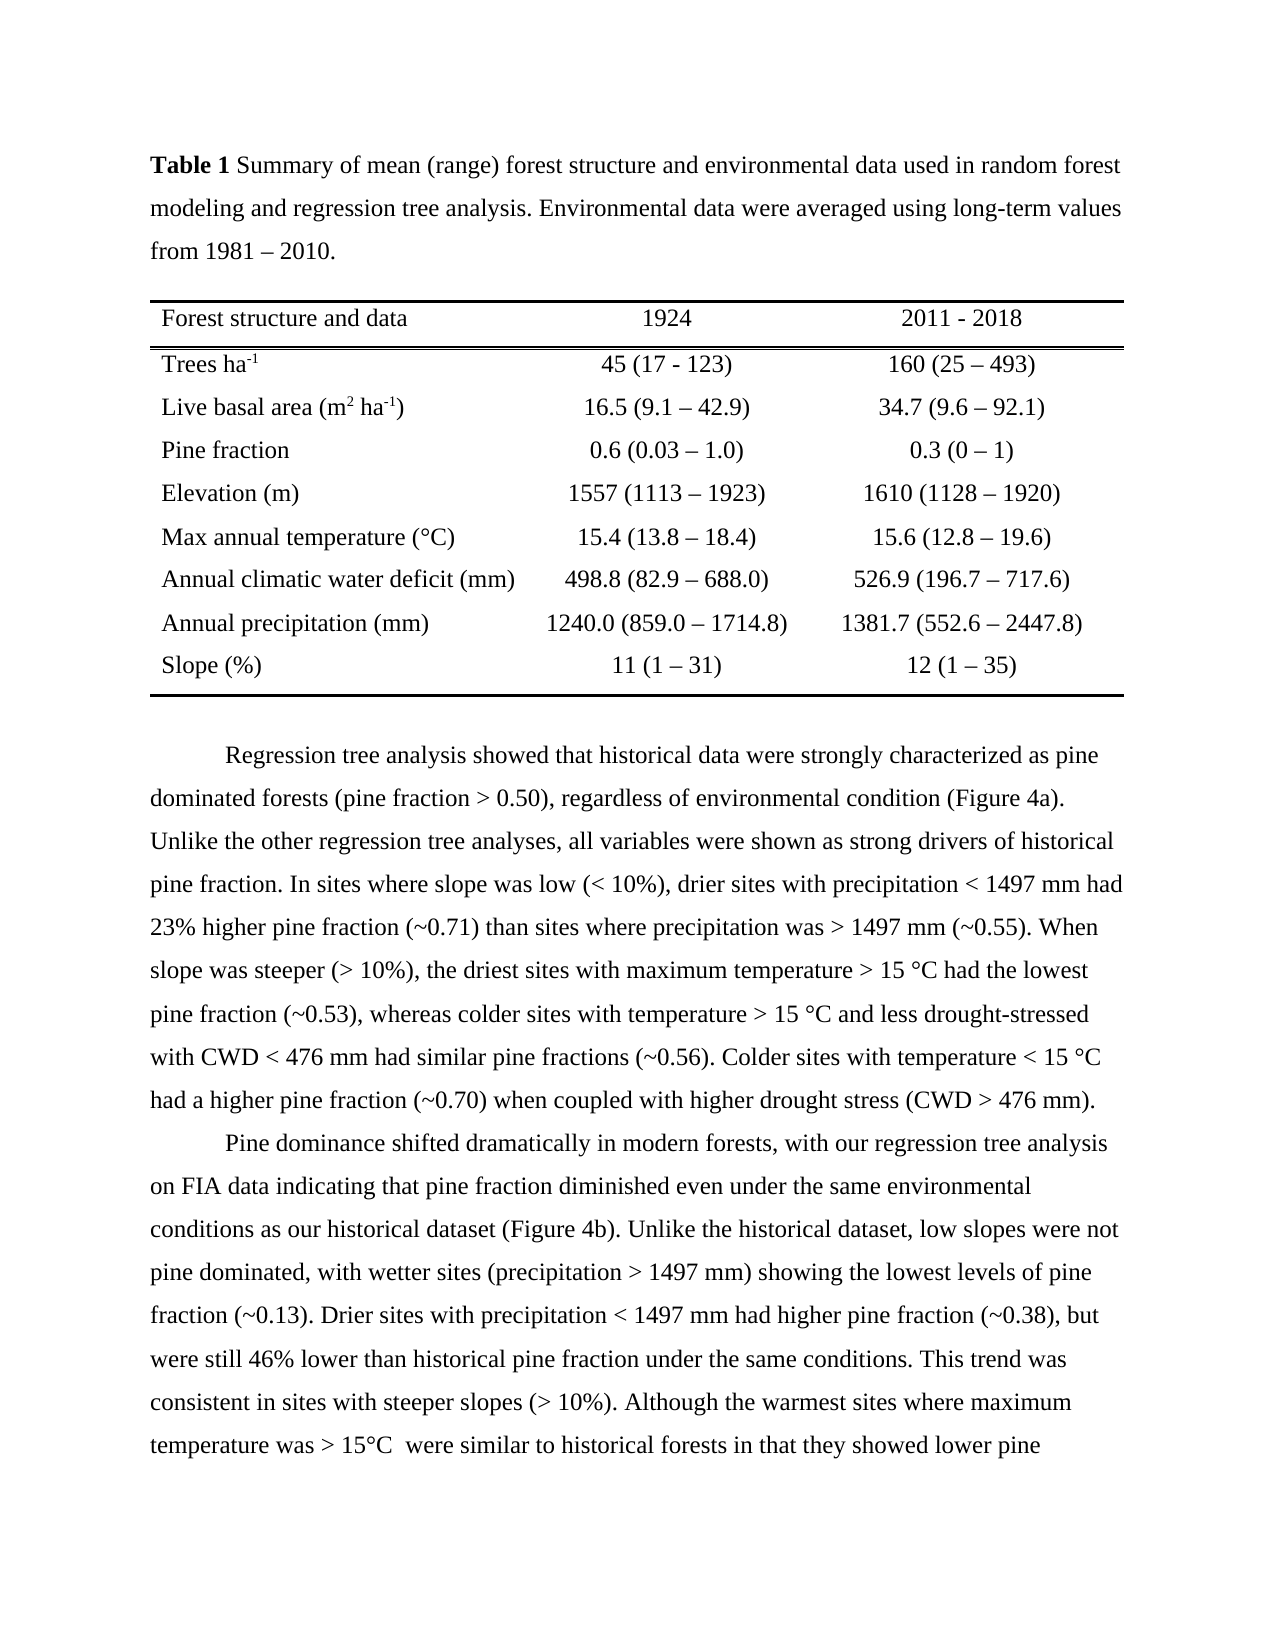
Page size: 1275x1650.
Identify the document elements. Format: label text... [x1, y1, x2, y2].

table_cell 45 (17 - 123) [534, 350, 799, 392]
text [150, 1128, 1125, 1459]
table_cell 16.5 (9.1 – 42.9) [534, 393, 799, 436]
table_cell Elevation (m) [150, 479, 534, 522]
table_header Forest structure and data [150, 303, 534, 346]
table_cell 0.6 (0.03 – 1.0) [534, 436, 799, 478]
table_cell Live basal area (m2 ha-1) [150, 393, 534, 436]
table_cell 498.8 (82.9 – 688.0) [534, 565, 799, 608]
table_cell 11 (1 – 31) [534, 651, 799, 694]
table_cell Pine fraction [150, 436, 534, 478]
table_cell 34.7 (9.6 – 92.1) [799, 393, 1124, 436]
table_cell Annual climatic water deficit (mm) [150, 565, 534, 608]
table_cell 1610 (1128 – 1920) [799, 479, 1124, 522]
table_cell 1381.7 (552.6 – 2447.8) [799, 608, 1124, 651]
table_cell Max annual temperature (°C) [150, 522, 534, 564]
table_cell 160 (25 – 493) [799, 350, 1124, 392]
table_cell 15.4 (13.8 – 18.4) [534, 522, 799, 564]
table_header 2011 - 2018 [799, 303, 1124, 346]
table_cell 12 (1 – 35) [799, 651, 1124, 694]
table_cell Trees ha-1 [150, 350, 534, 392]
table_cell 0.3 (0 – 1) [799, 436, 1124, 478]
table_header 1924 [534, 303, 799, 346]
table_cell Slope (%) [150, 651, 534, 694]
table_cell 526.9 (196.7 – 717.6) [799, 565, 1124, 608]
table_cell 1557 (1113 – 1923) [534, 479, 799, 522]
table_cell 1240.0 (859.0 – 1714.8) [534, 608, 799, 651]
table_cell 15.6 (12.8 – 19.6) [799, 522, 1124, 564]
text Regression tree analysis showed that historical data were strongly characterized as pine dominated forests (pine fraction > 0.50), regardless of environmental condition (Figure 4a). Unlike the other regression tree analyses, all variables were shown as strong drivers of historical pine fraction. In sites where slope was low (< 10%), drier sites with precipitation < 1497 mm had 23% higher pine fraction (~0.71) than sites where precipitation was > 1497 mm (~0.55). When slope was steeper (> 10%), the driest sites with maximum temperature > 15 °C had the lowest pine fraction (~0.53), whereas colder sites with temperature > 15 °C and less drought-stressed with CWD < 476 mm had similar pine fractions (~0.56). Colder sites with temperature < 15 °C had a higher pine fraction (~0.70) when coupled with higher drought stress (CWD > 476 mm). [150, 740, 1125, 1114]
text Table 1 Summary of mean (range) forest structure and environmental data used in random forest modeling and regression tree analysis. Environmental data were averaged using long-term values from 1981 – 2010. [150, 150, 1125, 265]
table_cell Annual precipitation (mm) [150, 608, 534, 651]
